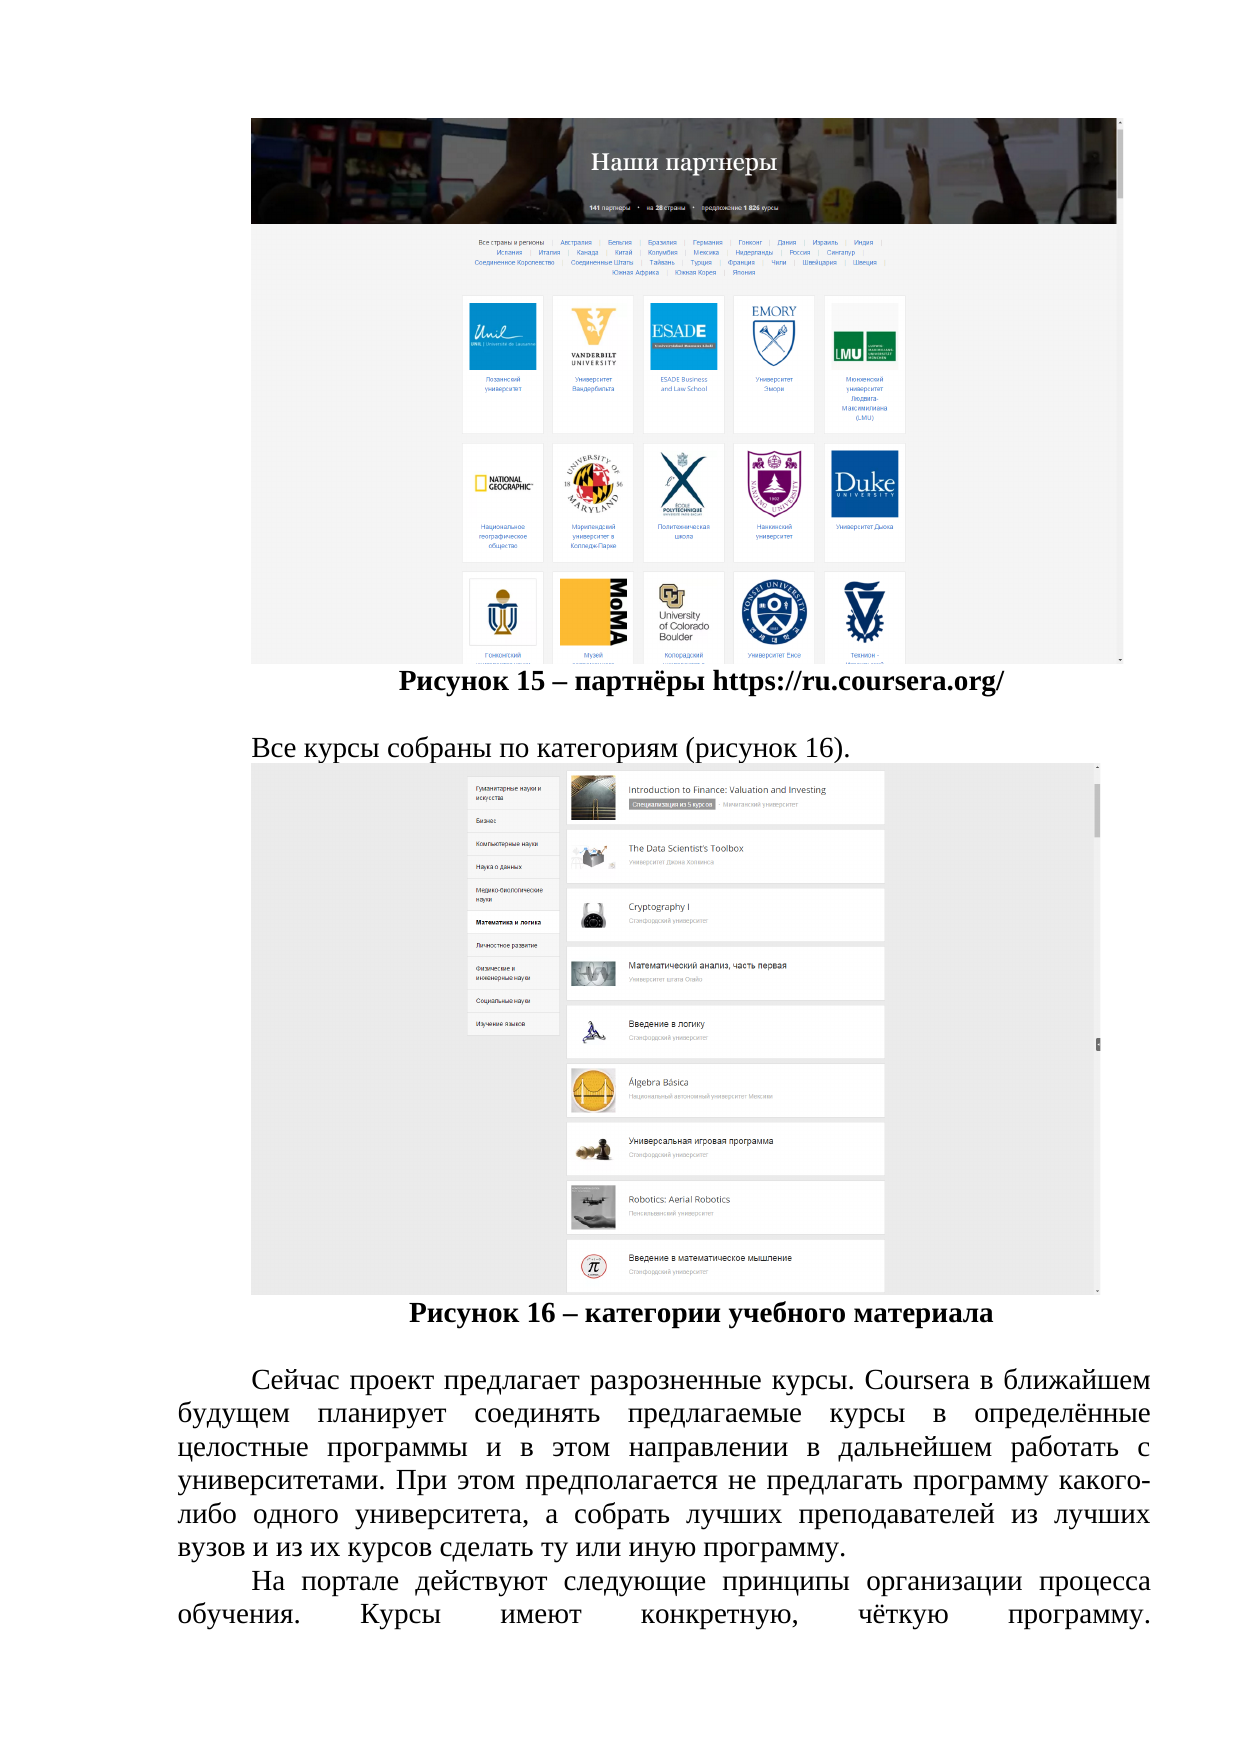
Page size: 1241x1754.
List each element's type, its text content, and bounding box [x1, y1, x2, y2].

text Сейчас проект предлагает разрозненные курсы. Coursera в ближайшем будущем планирует соединять предлагаемые курсы в определённые целостные программы и в этом направлении в дальнейшем работать с университетами. При этом предполагается не предлагать программу какого-либо одного университета, а собрать лучших преподавателей из лучших вузов и из их курсов сделать ту или иную программу. [177, 1362, 1152, 1563]
picture [251, 118, 1124, 664]
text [177, 1563, 1152, 1630]
picture [251, 763, 1101, 1295]
text Рисунок 15 – партнёры https://ru.coursera.org/ [177, 663, 1152, 697]
text Рисунок 16 – категории учебного материала [177, 1295, 1152, 1328]
text Все курсы собраны по категориям (рисунок 16). [177, 730, 1152, 764]
